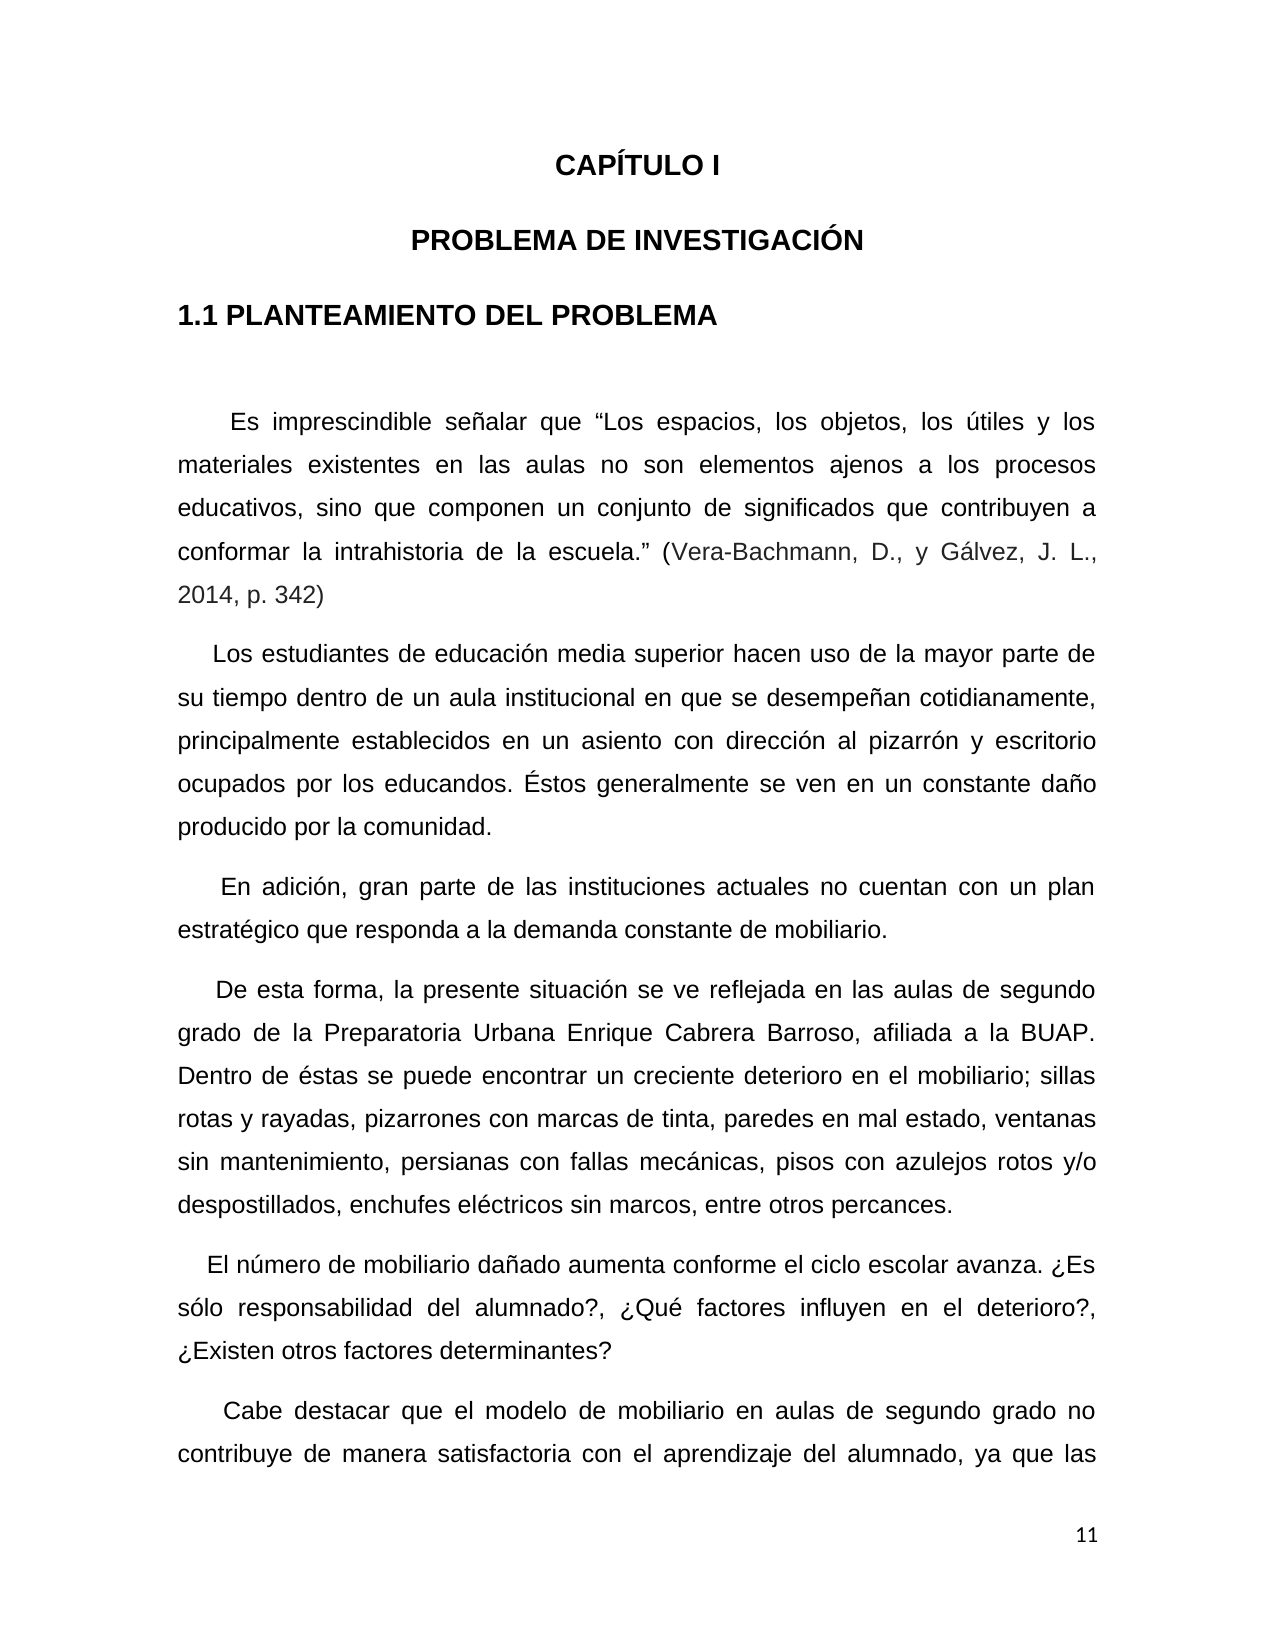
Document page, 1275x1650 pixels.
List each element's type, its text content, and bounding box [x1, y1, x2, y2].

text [177, 1396, 1098, 1468]
text Los estudiantes de educación media superior hacen uso de la mayor parte de su tiempo dentro de un aula institucional en que se desempeñan cotidianamente, principalmente establecidos en un asiento con dirección al pizarrón y escritorio ocupados por los educandos. Éstos generalmente se ven en un constante daño producido por la comunidad. [177, 639, 1098, 841]
text De esta forma, la presente situación se ve reflejada en las aulas de segundo grado de la Preparatoria Urbana Enrique Cabrera Barroso, afiliada a la BUAP. Dentro de éstas se puede encontrar un creciente deterioro en el mobiliario; sillas rotas y rayadas, pizarrones con marcas de tinta, paredes en mal estado, ventanas sin mantenimiento, persianas con fallas mecánicas, pisos con azulejos rotos y/o despostillados, enchufes eléctricos sin marcos, entre otros percances. [177, 975, 1098, 1219]
text En adición, gran parte de las instituciones actuales no cuentan con un plan estratégico que responda a la demanda constante de mobiliario. [177, 872, 1098, 944]
subtitle PLANTEAMIENTO DEL PROBLEMA [177, 298, 1098, 332]
text El número de mobiliario dañado aumenta conforme el ciclo escolar avanza. ¿Es sólo responsabilidad del alumnado?, ¿Qué factores influyen en el deterioro?, ¿Existen otros factores determinantes? [177, 1250, 1098, 1365]
subtitle PROBLEMA DE INVESTIGACIÓN [177, 223, 1098, 256]
subtitle CAPÍTULO I [177, 148, 1098, 181]
text Es imprescindible señalar que “Los espacios, los objetos, los útiles y los materiales existentes en las aulas no son elementos ajenos a los procesos educativos, sino que componen un conjunto de significados que contribuyen a conformar la intrahistoria de la escuela.” (Vera-Bachmann, D., y Gálvez, J. L., 2014, p. 342) [177, 407, 1098, 608]
